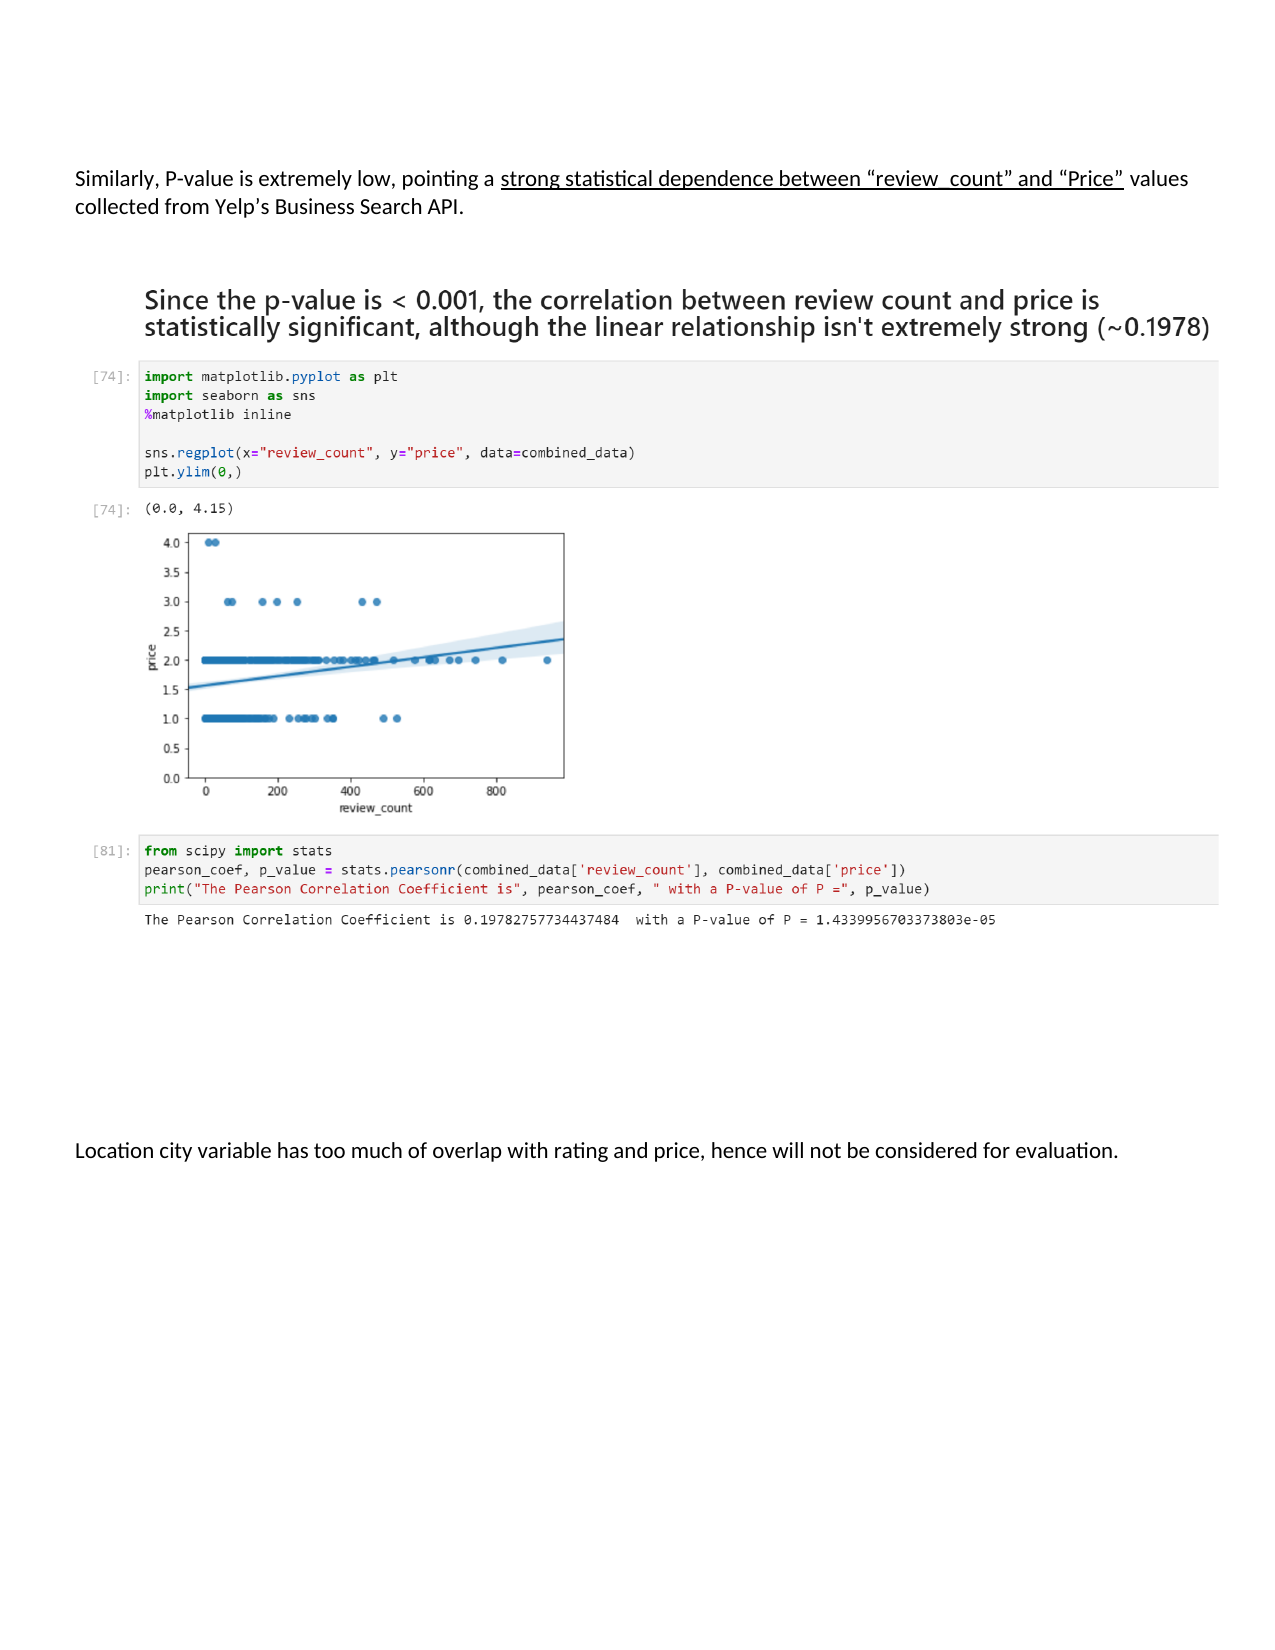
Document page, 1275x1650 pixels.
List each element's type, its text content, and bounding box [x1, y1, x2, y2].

text Location city variable has too much of overlap with rating and price, hence will not be considered for evaluation. [75, 1137, 1200, 1164]
text Similarly, P-value is extremely low, pointing a strong statistical dependence between “review_count” and “Price” values collected from Yelp’s Business Search API. [75, 164, 1200, 220]
